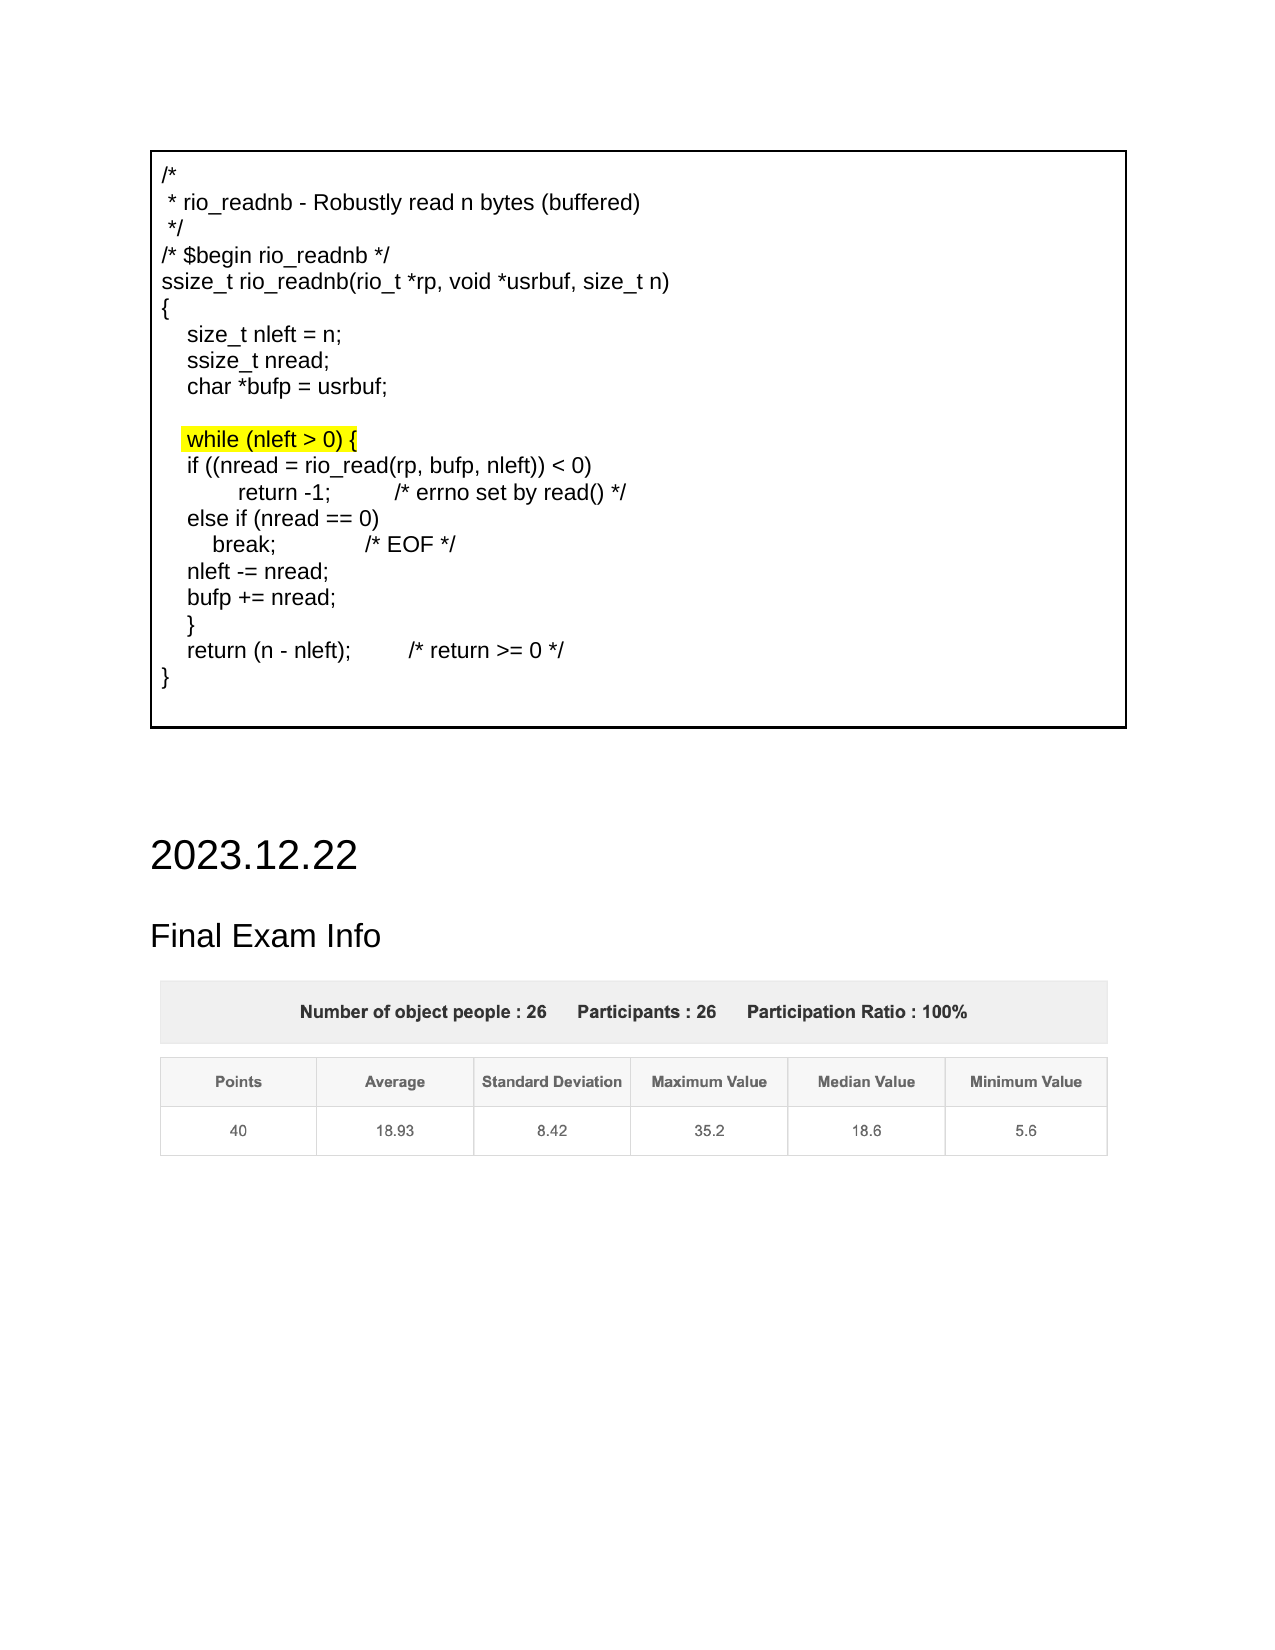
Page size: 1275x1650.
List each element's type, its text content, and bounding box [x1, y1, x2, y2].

picture [150, 966, 1125, 1174]
subtitle 2023.12.22 [150, 831, 1125, 878]
subtitle Final Exam Info [150, 916, 1125, 954]
table_header /* * rio_readnb - Robustly read n bytes (buffered) */ /* $begin rio_readnb */ ssize_t rio_readnb(rio_t *rp, void *usrbuf, size_t n) { size_t nleft = n; ssize_t nread; char *bufp = usrbuf; while (nleft > 0) { if ((nread = rio_read(rp, bufp, nleft)) < 0) return -1; /* errno set by read() */ else if (nread == 0) break; /* EOF */ nleft -= nread; bufp += nread; } return (n - nleft); /* return >= 0 */ } [152, 152, 1125, 726]
